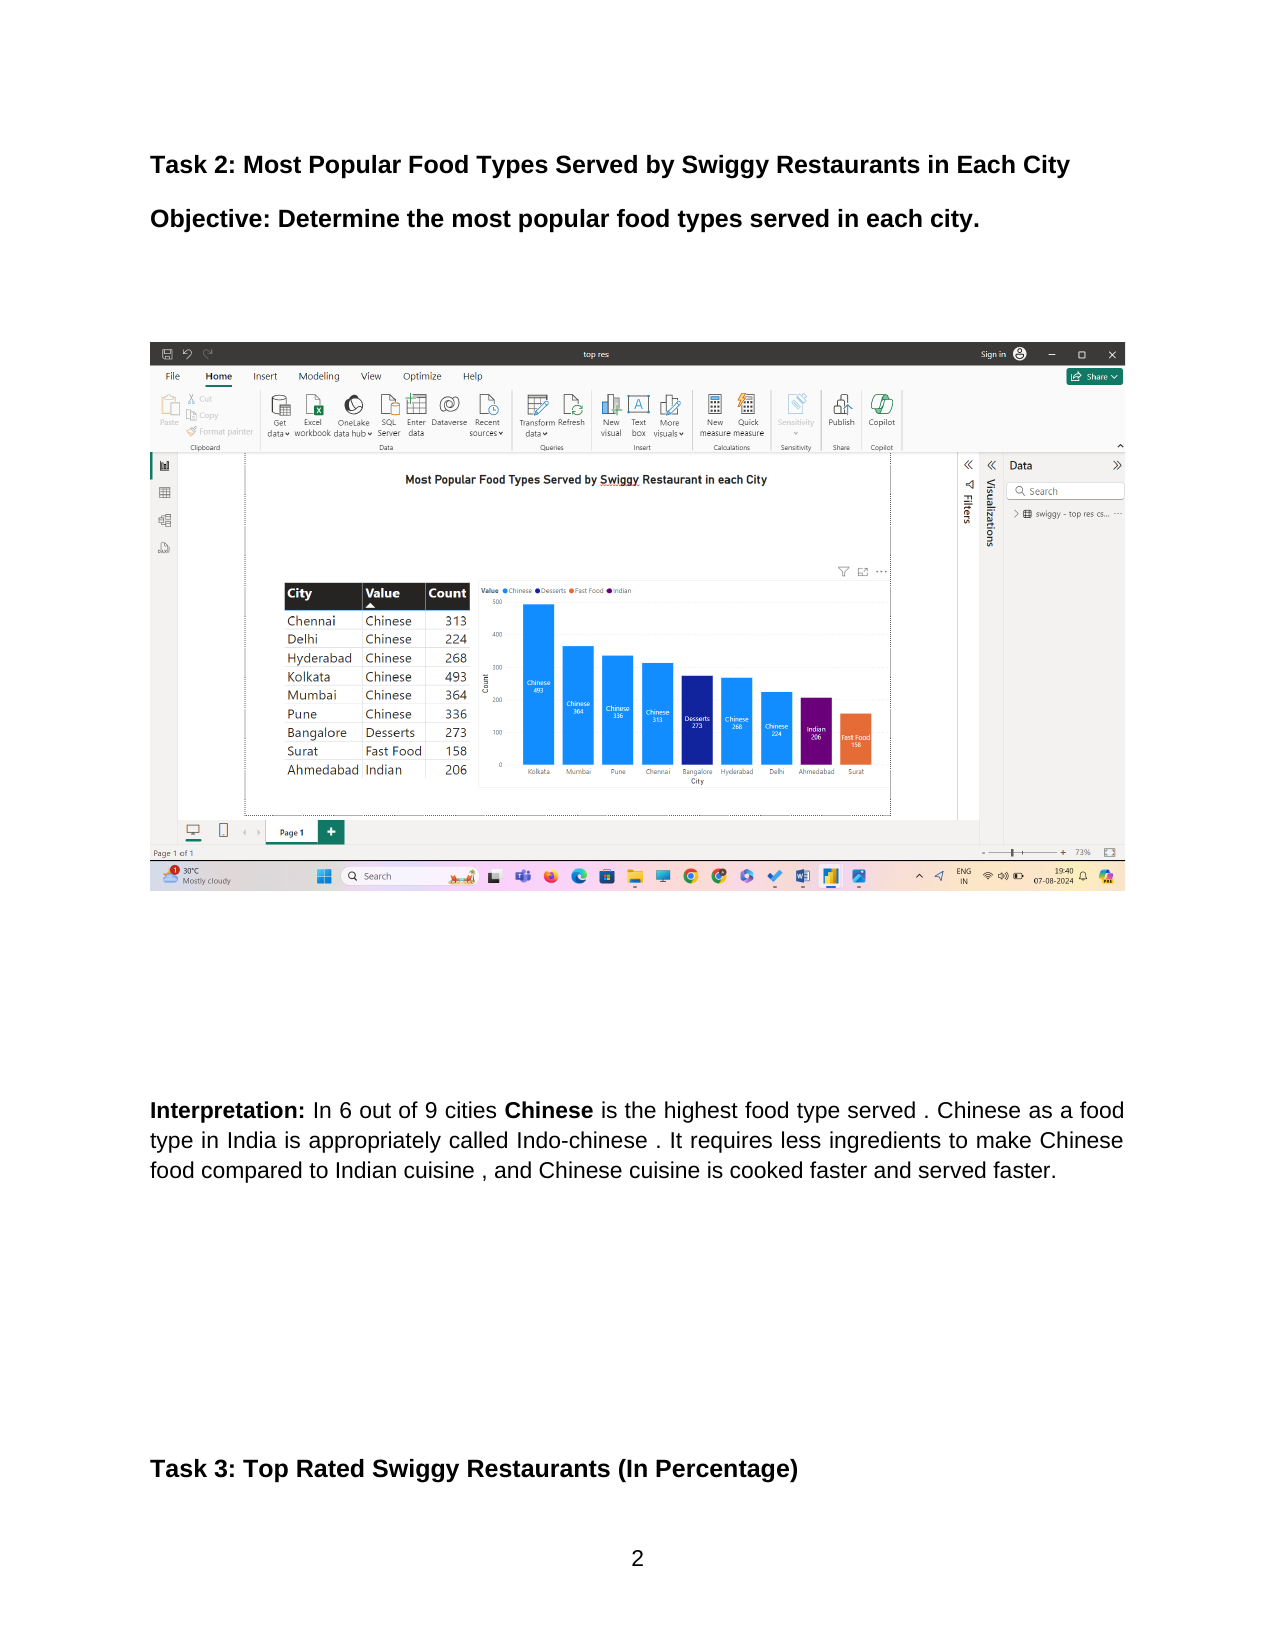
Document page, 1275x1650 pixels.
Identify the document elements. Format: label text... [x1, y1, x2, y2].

text Task 2: Most Popular Food Types Served by Swiggy Restaurants in Each City [150, 150, 1125, 179]
text Interpretation: In 6 out of 9 cities Chinese is the highest food type served . Chinese as a food type in India is appropriately called Indo-chinese . It requires less ingredients to make Chinese food compared to Indian cuisine , and Chinese cuisine is cooked faster and served faster. [150, 1097, 1125, 1184]
text Task 3: Top Rated Swiggy Restaurants (In Percentage) [150, 1454, 1125, 1483]
picture [150, 342, 1125, 891]
text Objective: Determine the most popular food types served in each city. [150, 204, 1125, 232]
